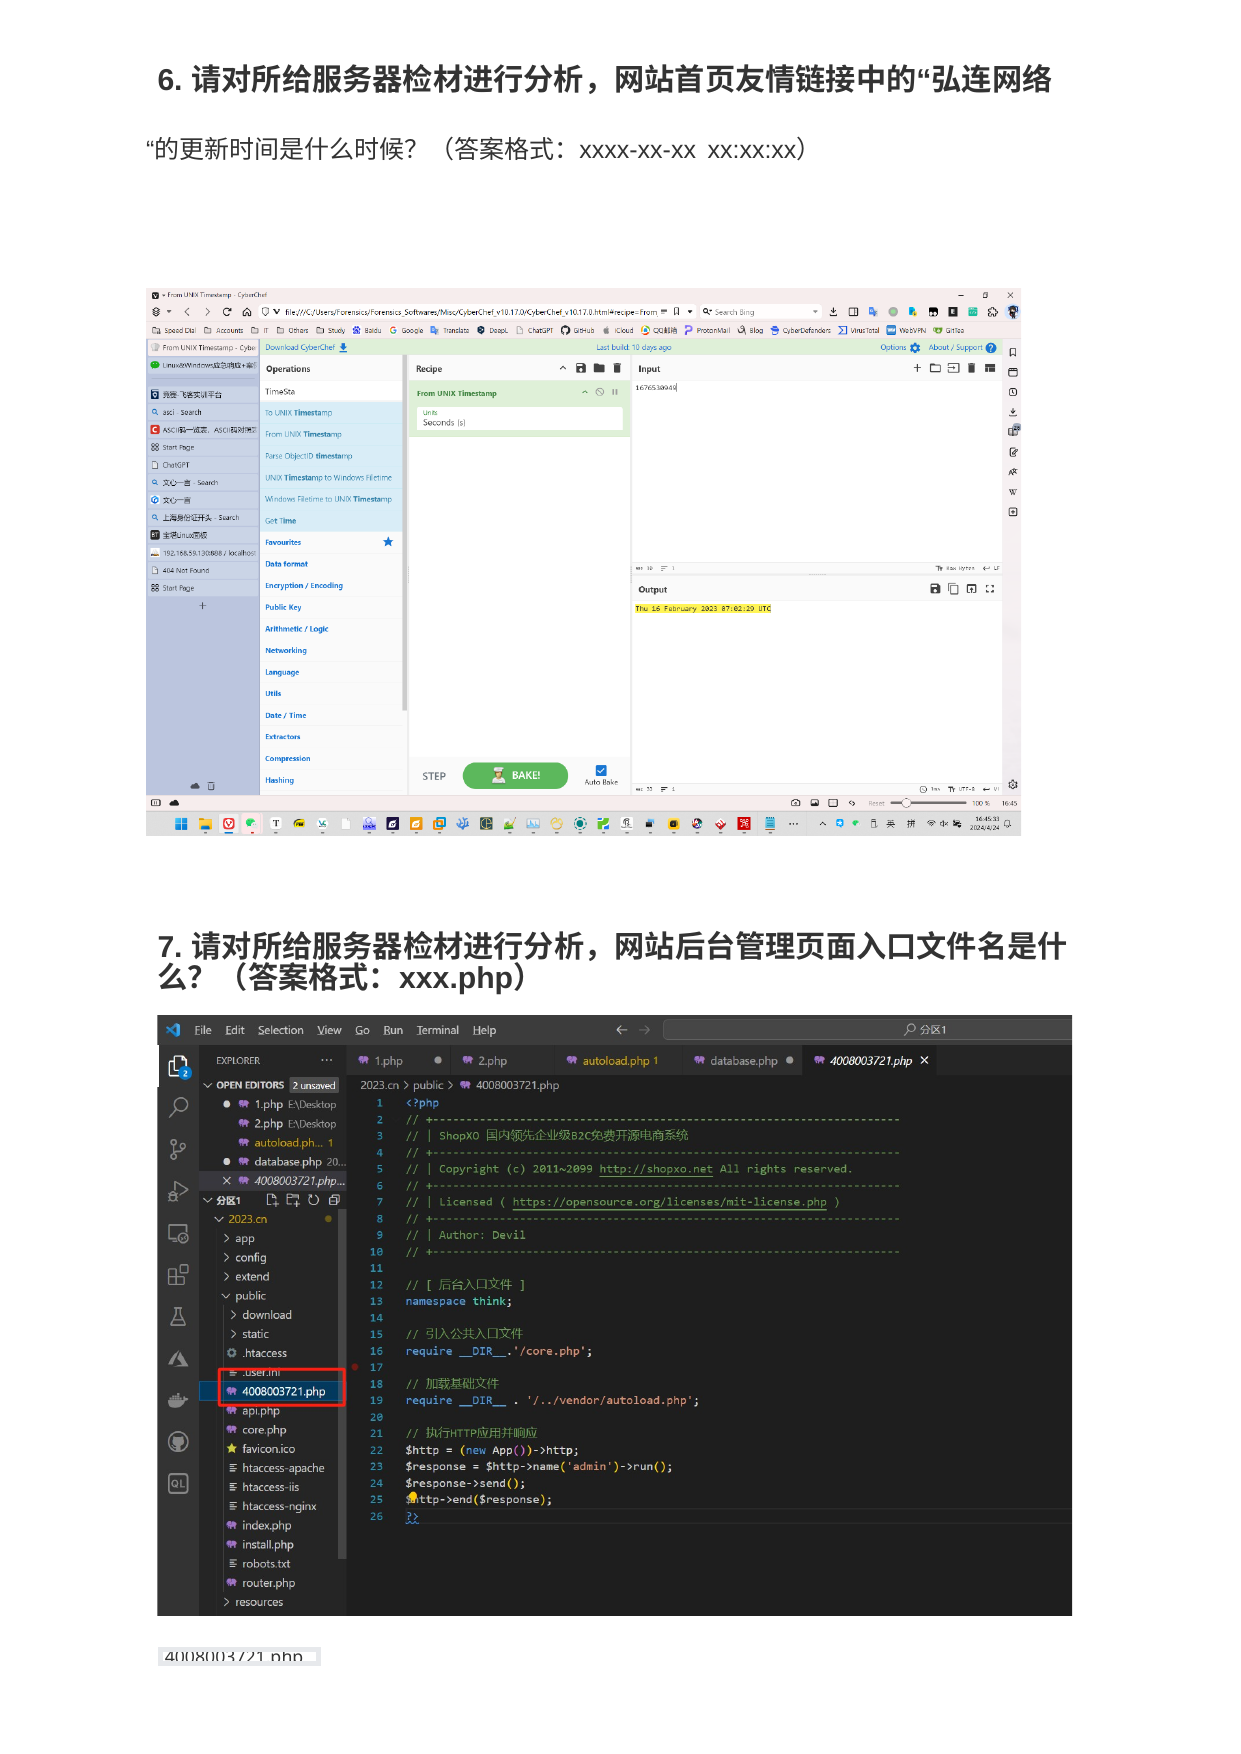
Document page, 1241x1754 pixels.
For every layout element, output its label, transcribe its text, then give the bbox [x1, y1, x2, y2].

picture [146, 288, 1022, 836]
text “的更新时间是什么时候？（答案格式：xxxx-xx-xx xx:xx:xx） [146, 119, 1096, 168]
list 请对所给服务器检材进行分析，网站后台管理页面入口文件名是什么？（答案格式：xxx.php） [157, 932, 1076, 997]
list 请对所给服务器检材进行分析，网站首页友情链接中的“弘连网络 [157, 51, 1096, 100]
picture [157, 1015, 1073, 1616]
